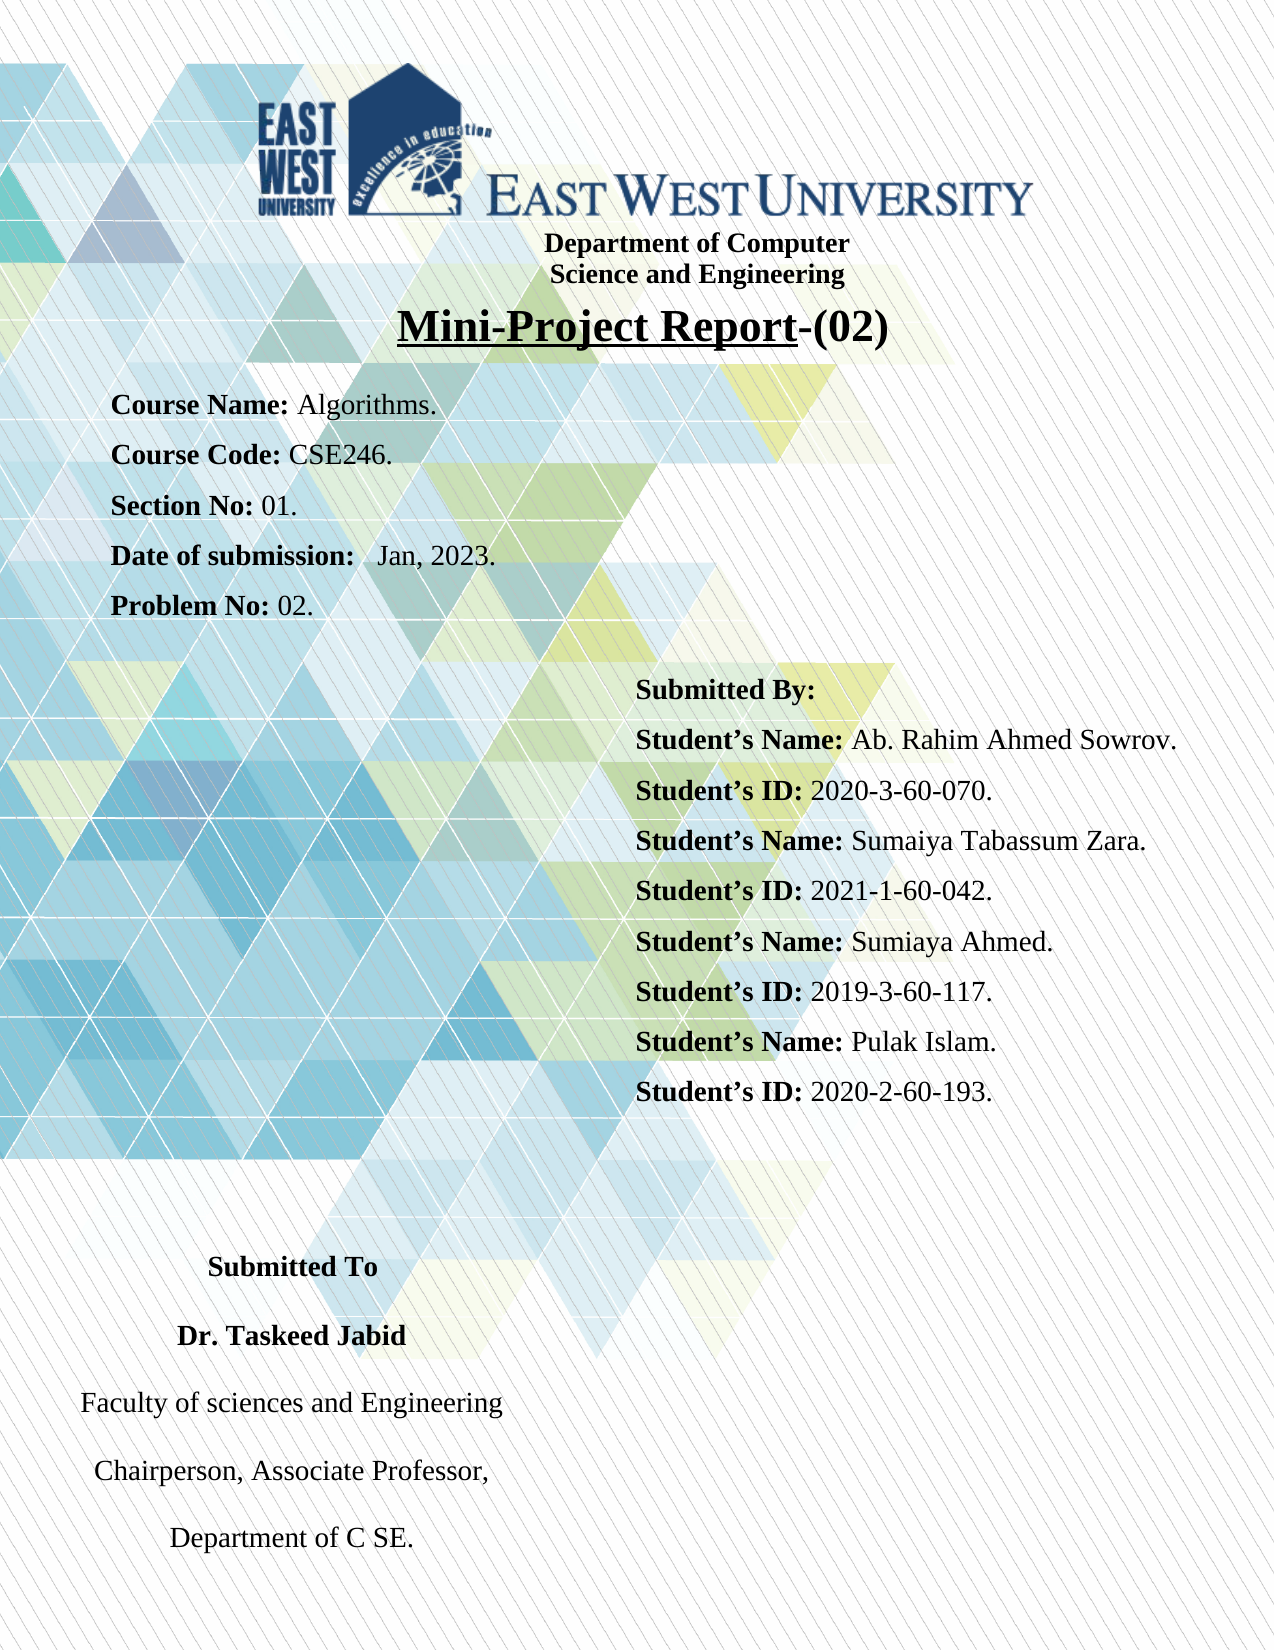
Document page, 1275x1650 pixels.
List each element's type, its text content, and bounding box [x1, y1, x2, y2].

text Chairperson, Associate Professor, Department of C SE. [47, 1453, 536, 1553]
text Student’s Name: Ab. Rahim Ahmed Sowrov. [560, 722, 1239, 756]
text Mini-Project Report-(02) [46, 299, 1239, 351]
text Date of submission: Jan, 2023. [110, 538, 1239, 571]
text Student’s ID: 2020-2-60-193. [560, 1074, 1239, 1108]
text Student’s Name: Pulak Islam. [560, 1024, 1239, 1058]
text Student’s ID: 2021-1-60-042. [560, 873, 1239, 907]
text Faculty of sciences and Engineering [47, 1386, 536, 1419]
text Student’s ID: 2020-3-60-070. [560, 773, 1239, 806]
text Course Name: Algorithms. [110, 387, 1239, 421]
text Student’s ID: 2019-3-60-117. [560, 974, 1239, 1007]
text Problem No: 02. [110, 588, 1239, 622]
text Submitted By: [560, 672, 1239, 706]
text Student’s Name: Sumaiya Tabassum Zara. [560, 823, 1239, 857]
subtitle Submitted To [185, 1249, 536, 1283]
picture [0, 0, 1274, 1650]
text Course Code: CSE246. [110, 437, 1239, 471]
text Student’s Name: Sumiaya Ahmed. [560, 924, 1239, 957]
subtitle Section No: 01. [110, 488, 1239, 521]
text Department of Computer Science and Engineering [544, 227, 852, 290]
text Dr. Taskeed Jabid [47, 1318, 536, 1352]
